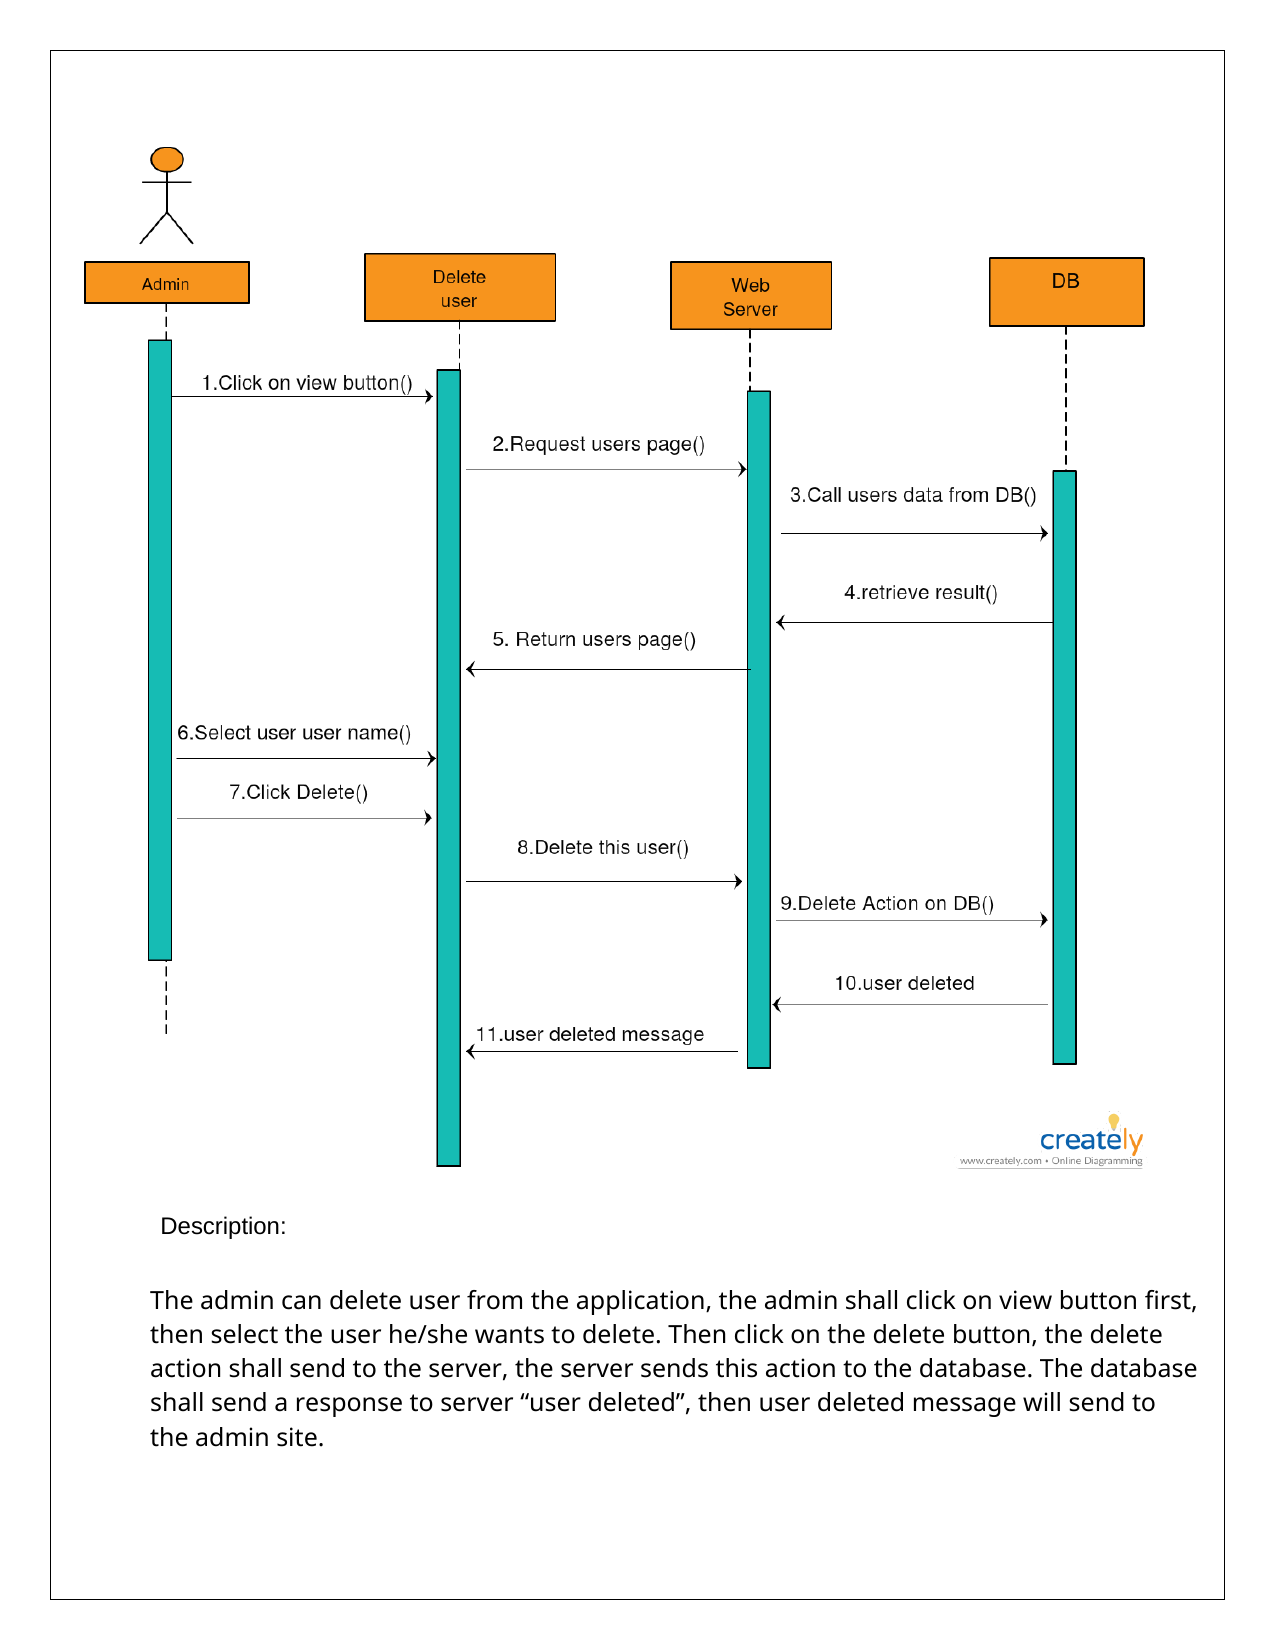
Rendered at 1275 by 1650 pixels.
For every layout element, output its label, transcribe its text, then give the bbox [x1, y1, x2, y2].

picture [75, 142, 1154, 1174]
subtitle The admin can delete user from the application, the admin shall click on view button first, then select the user he/she wants to delete. Then click on the delete button, the delete action shall send to the server, the server sends this action to the database. The database shall send a response to server “user deleted”, then user deleted message will send to the admin site. [150, 1283, 1202, 1453]
text Description: [147, 1212, 1200, 1240]
